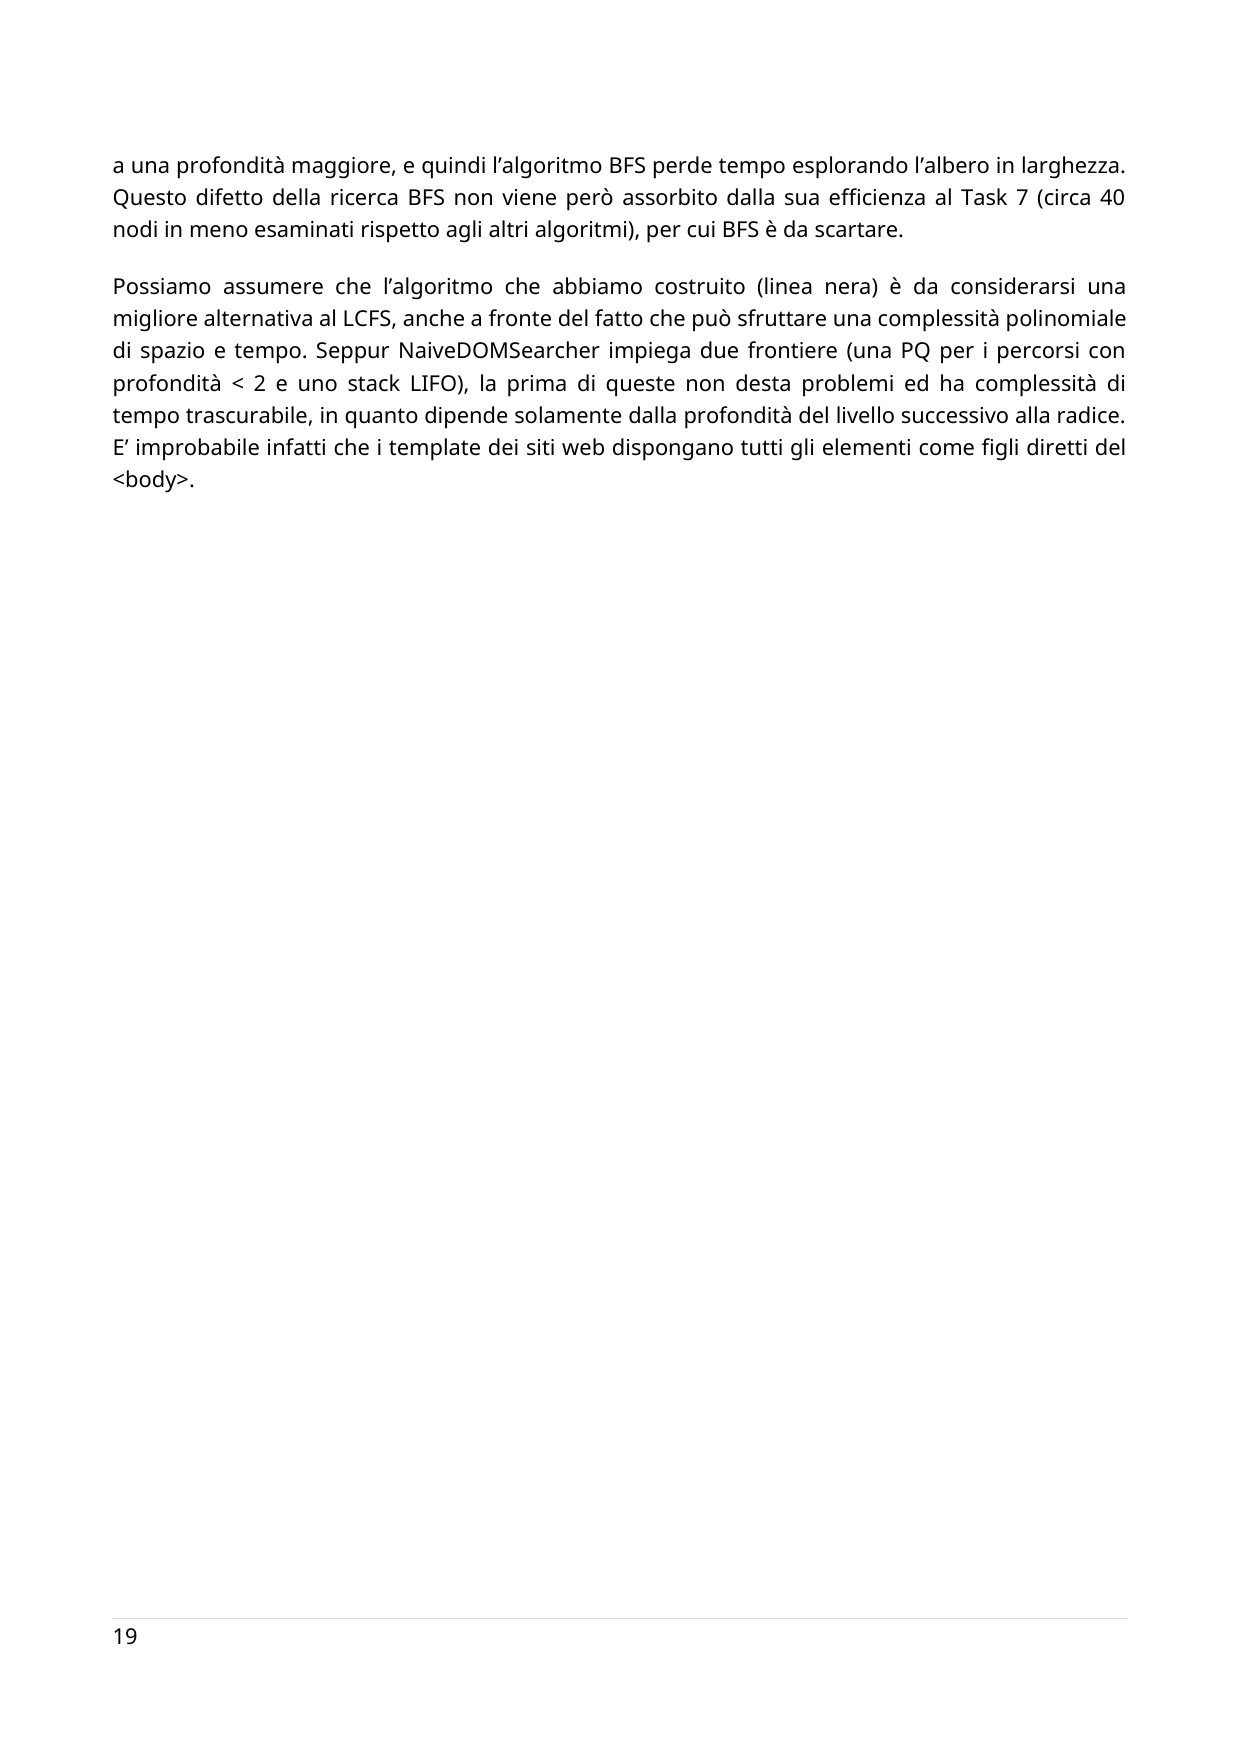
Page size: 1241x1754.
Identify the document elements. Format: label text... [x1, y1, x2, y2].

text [112, 150, 1128, 244]
text Possiamo assumere che l’algoritmo che abbiamo costruito (linea nera) è da considerarsi una migliore alternativa al LCFS, anche a fronte del fatto che può sfruttare una complessità polinomiale di spazio e tempo. Seppur NaiveDOMSearcher impiega due frontiere (una PQ per i percorsi con profondità < 2 e uno stack LIFO), la prima di queste non desta problemi ed ha complessità di tempo trascurabile, in quanto dipende solamente dalla profondità del livello successivo alla radice. E’ improbabile infatti che i template dei siti web dispongano tutti gli elementi come figli diretti del <body>. [112, 271, 1128, 493]
